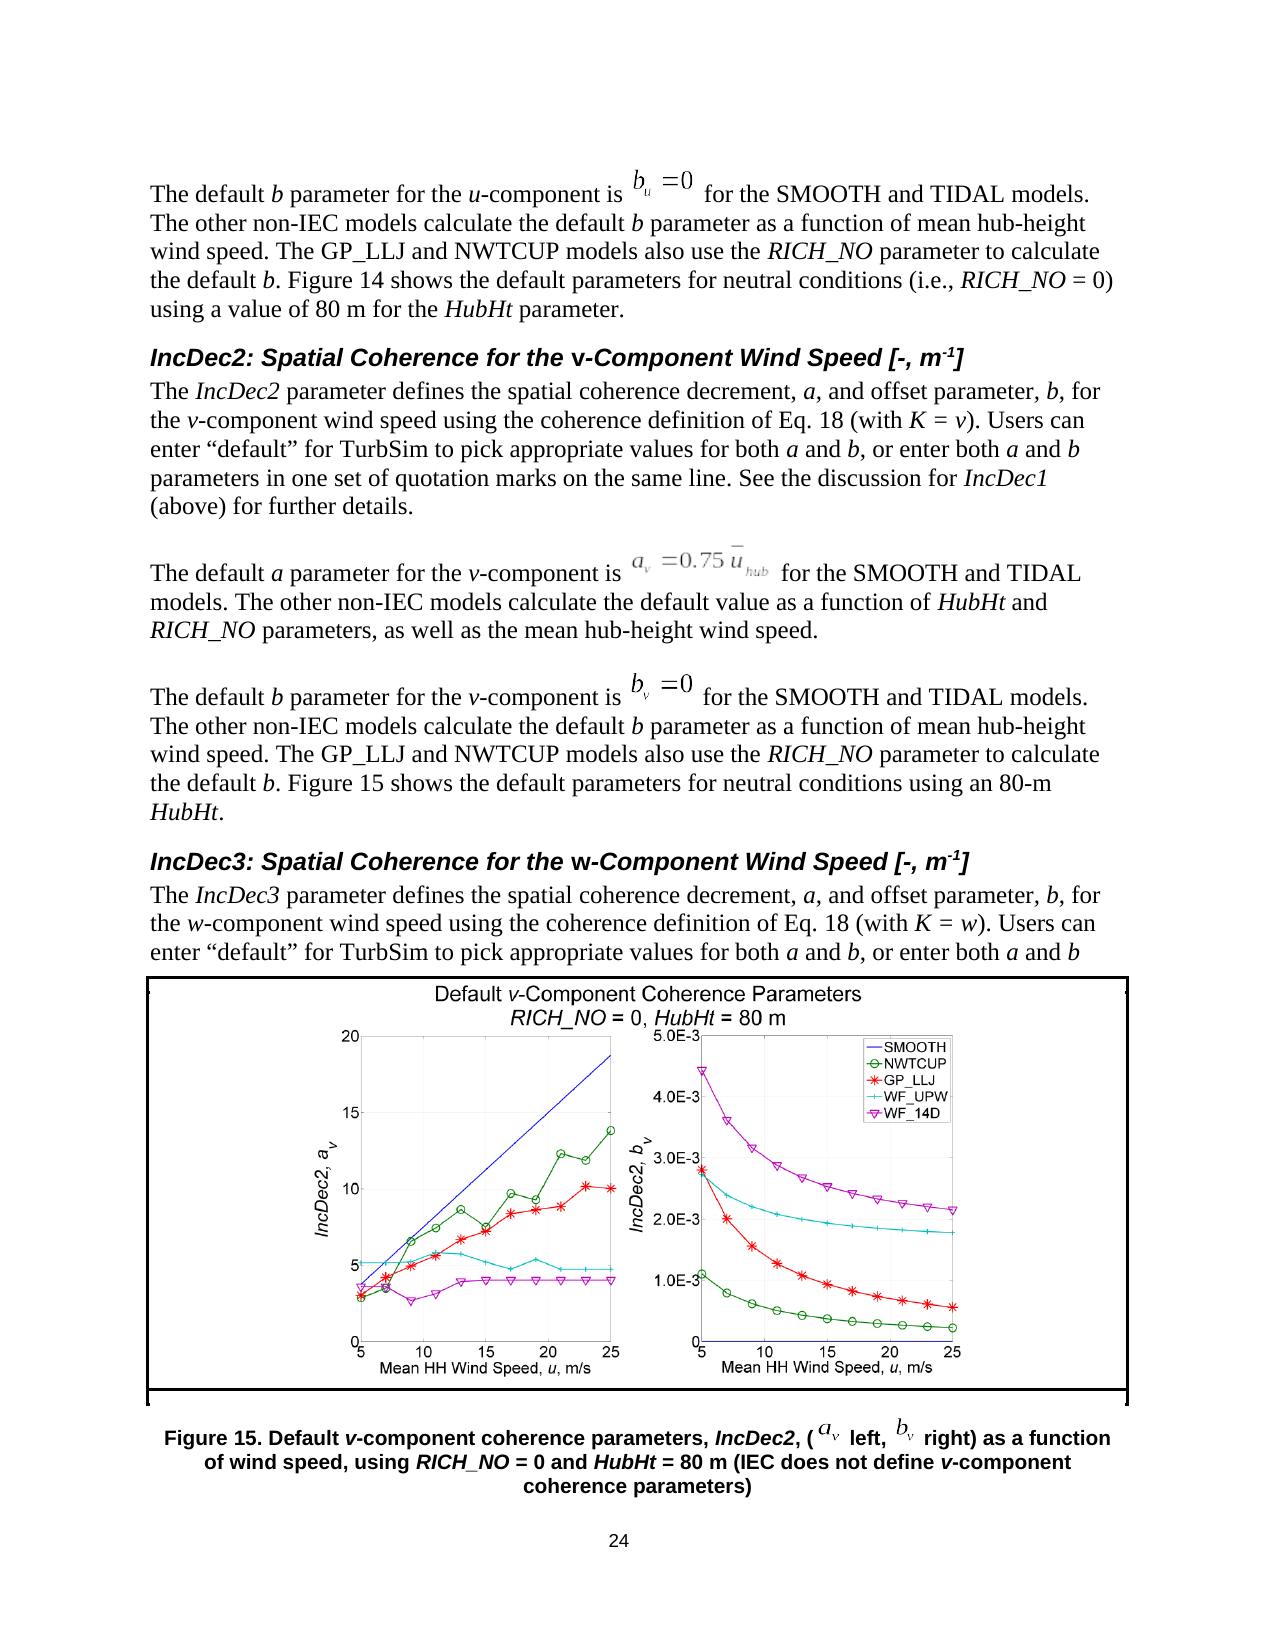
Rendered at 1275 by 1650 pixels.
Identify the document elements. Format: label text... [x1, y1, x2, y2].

text IncDec3: Spatial Coherence for the w-Component Wind Speed [-, m-1] [150, 847, 1125, 875]
text The default a parameter for the v-component is for the SMOOTH and TIDAL models. The other non-IEC models calculate the default value as a function of HubHt and RICH_NO parameters, as well as the mean hub-height wind speed. [150, 541, 1125, 644]
picture [256, 981, 1019, 1386]
text The IncDec2 parameter defines the spatial coherence decrement, a, and offset parameter, b, for the v-component wind speed using the coherence definition of Eq. (18) (with K = v). Users can enter “default” for TurbSim to pick appropriate values for both a and b, or enter both a and b parameters in one set of quotation marks on the same line. See the discussion for IncDec1 (above) for further details. [150, 376, 1125, 520]
text The IncDec3 parameter defines the spatial coherence decrement, a, and offset parameter, b, for the w-component wind speed using the coherence definition of Eq. (18) (with K = w). Users can enter “default” for TurbSim to pick appropriate values for both a and b, or enter both a and b parameters in one set of quotes on the same line. See the discussion for IncDec1 for further details. [150, 880, 1125, 966]
text IncDec2: Spatial Coherence for the v-Component Wind Speed [-, m-1] [150, 343, 1125, 372]
